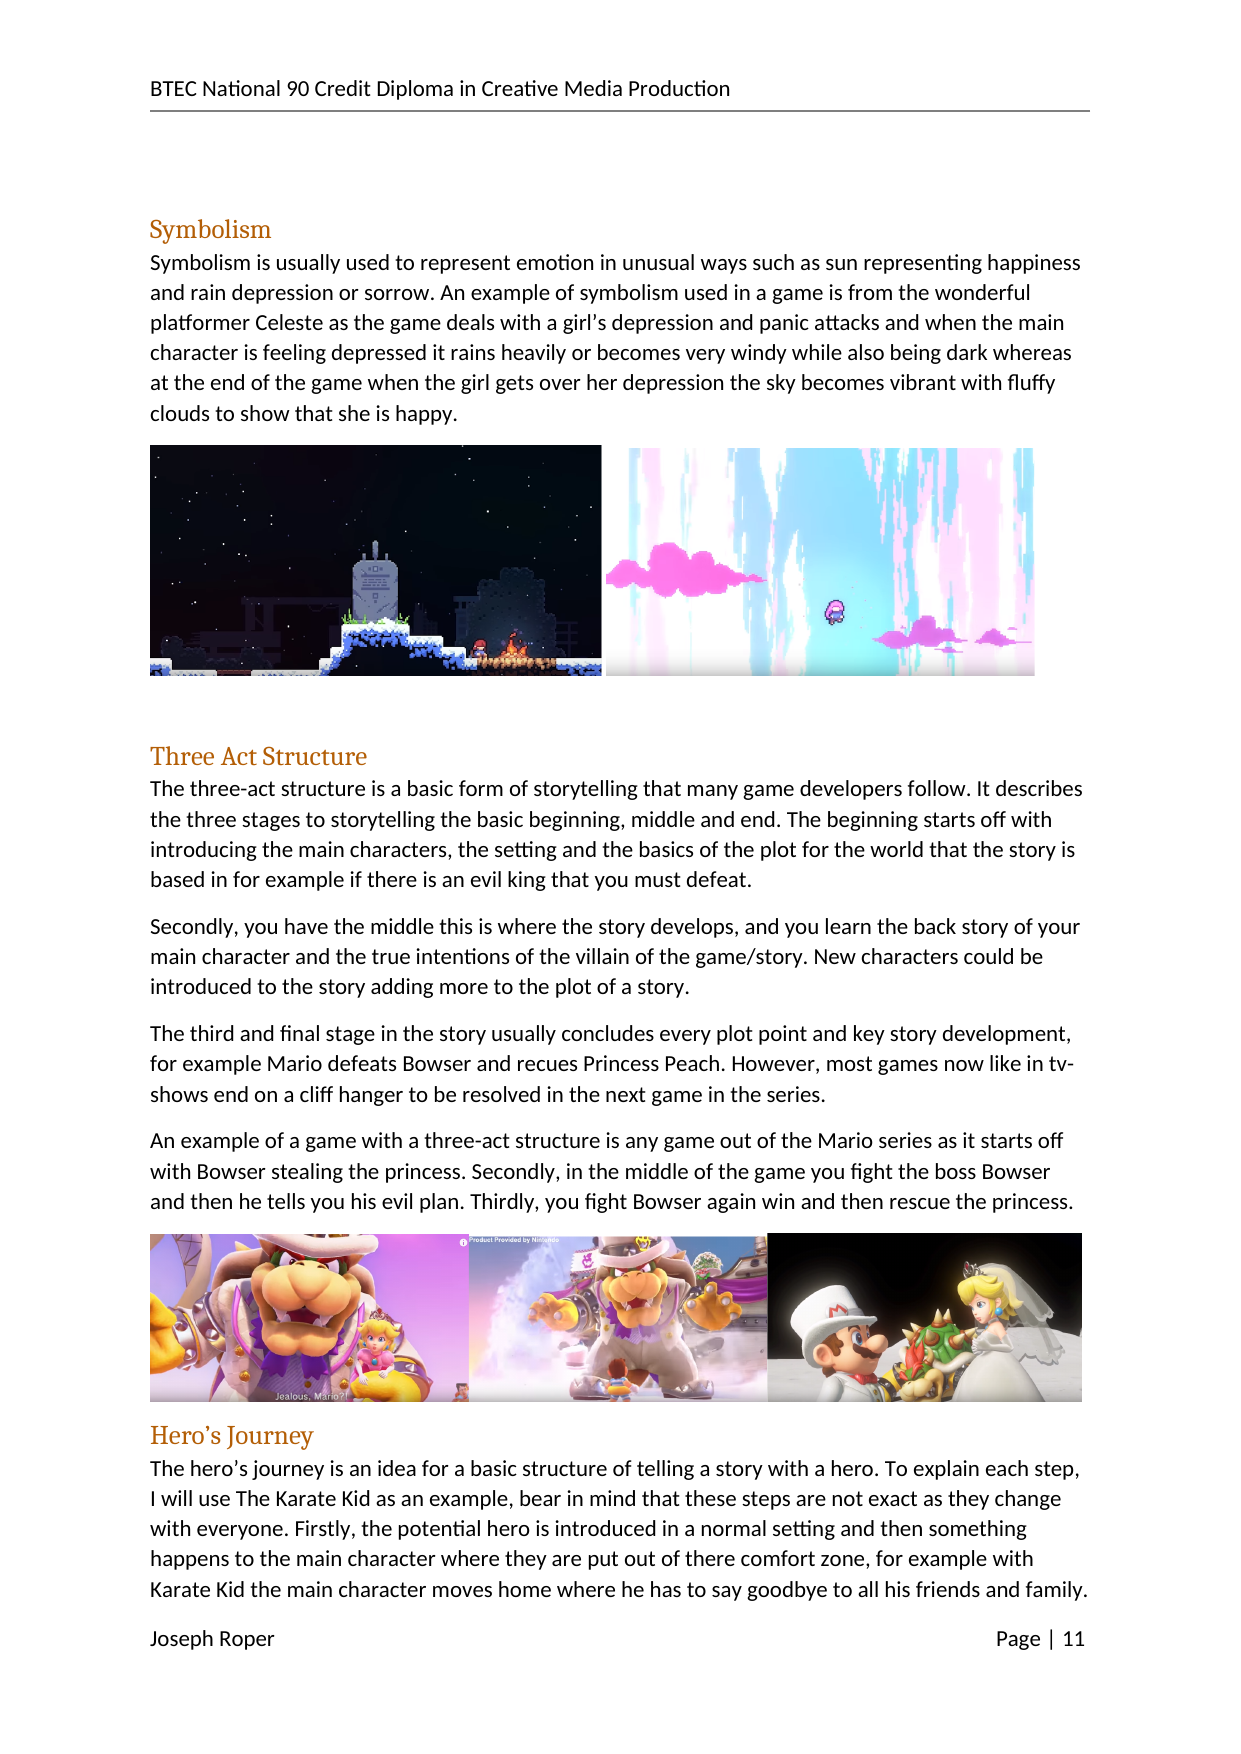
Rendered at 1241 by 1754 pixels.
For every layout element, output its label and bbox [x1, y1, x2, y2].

picture [150, 445, 1035, 676]
picture [150, 1233, 1082, 1402]
